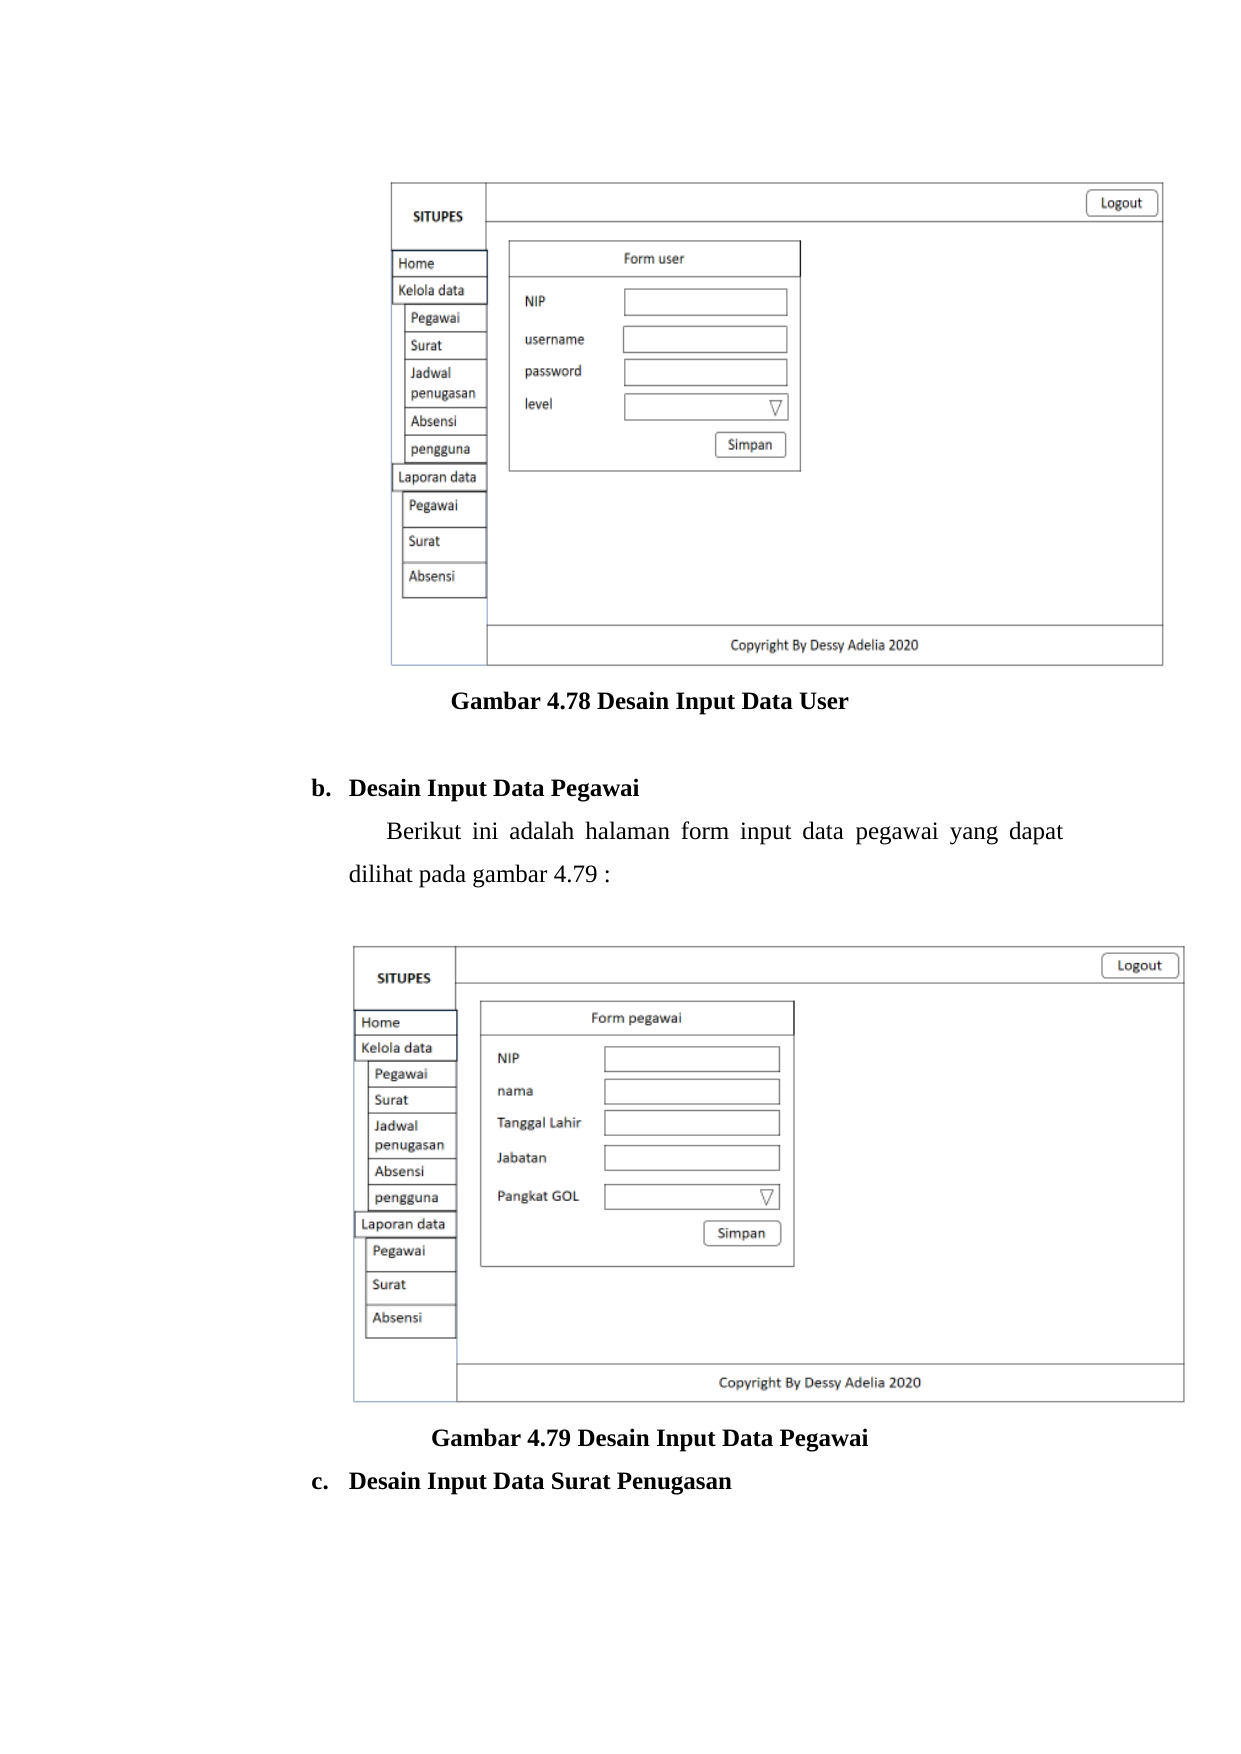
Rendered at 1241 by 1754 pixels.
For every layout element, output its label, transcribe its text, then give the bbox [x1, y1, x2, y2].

list Berikut ini adalah halaman form input data pegawai yang dapat dilihat pada gambar 4.79 : [349, 816, 1063, 888]
text Gambar 4.79 Desain Input Data Pegawai [236, 1423, 1063, 1451]
text Gambar 4.78 Desain Input Data User [236, 686, 1063, 715]
list Desain Input Data Pegawai [311, 773, 1063, 801]
picture [386, 177, 1172, 673]
picture [348, 941, 1194, 1409]
list Desain Input Data Surat Penugasan [311, 1466, 1063, 1494]
